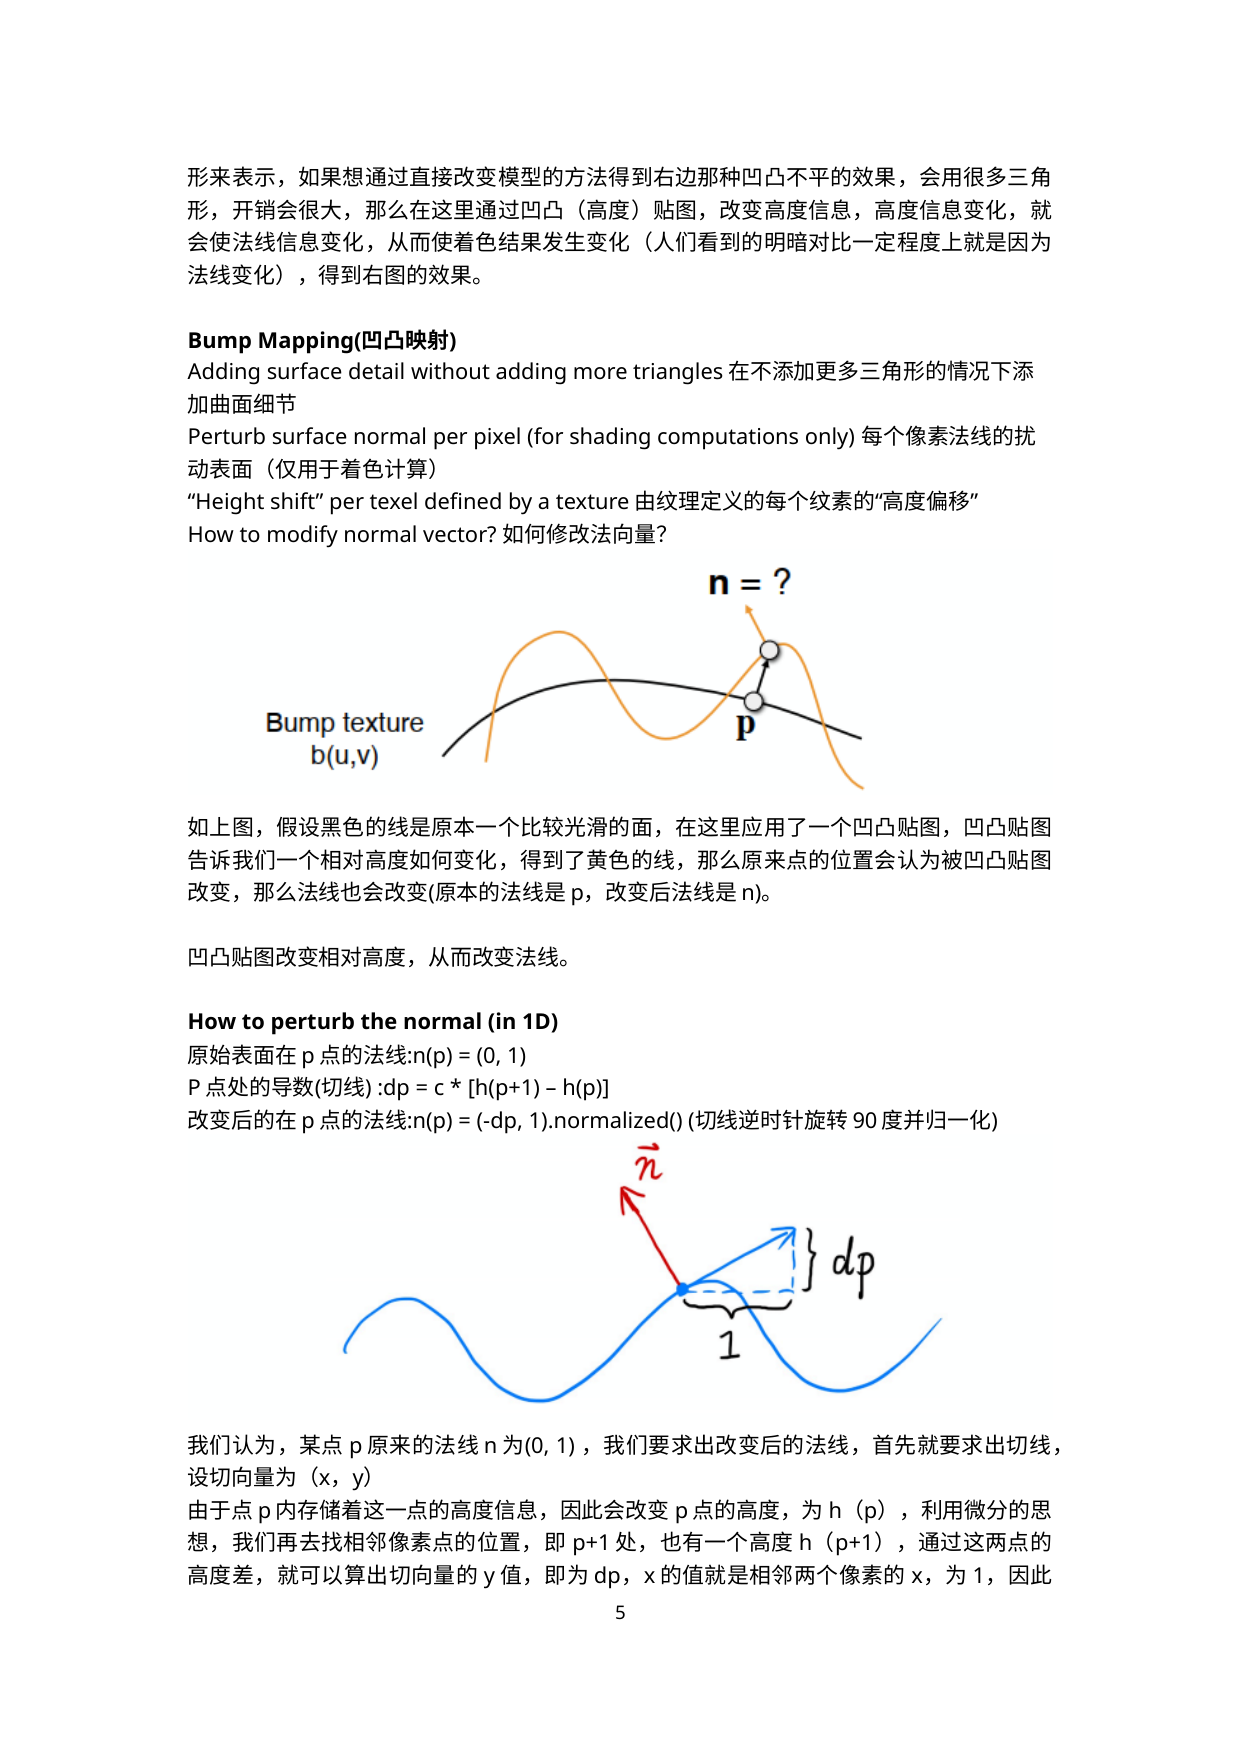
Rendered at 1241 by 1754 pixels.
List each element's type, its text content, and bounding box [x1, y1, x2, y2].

subtitle Bump Mapping(凹凸映射) [187, 322, 1053, 355]
text 我们认为，某点p原来的法线n为(0, 1) ，我们要求出改变后的法线，首先就要求出切线，设切向量为（x，y） [187, 1427, 1053, 1492]
text Perturb surface normal per pixel (for shading computations only) 每个像素法线的扰动表面（仅用于着色计算） [187, 420, 1053, 485]
text Adding surface detail without adding more triangles在不添加更多三角形的情况下添加曲面细节 [187, 355, 1053, 420]
picture [187, 549, 1053, 795]
text 凹凸贴图改变相对高度，从而改变法线。 [187, 940, 1053, 972]
text P点处的导数(切线) :dp = c * [h(p+1) – h(p)] [187, 1070, 1053, 1102]
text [187, 160, 1053, 290]
text How to modify normal vector? 如何修改法向量？ [187, 517, 1053, 549]
picture [187, 1134, 1053, 1420]
subtitle How to perturb the normal (in 1D) [187, 1005, 1053, 1037]
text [187, 1492, 1053, 1590]
text 如上图，假设黑色的线是原本一个比较光滑的面，在这里应用了一个凹凸贴图，凹凸贴图告诉我们一个相对高度如何变化，得到了黄色的线，那么原来点的位置会认为被凹凸贴图改变，那么法线也会改变(原本的法线是p，改变后法线是n)。 [187, 810, 1053, 907]
text 改变后的在p点的法线:n(p) = (-dp, 1).normalized() (切线逆时针旋转90度并归一化) [187, 1102, 1053, 1134]
text 原始表面在p点的法线:n(p) = (0, 1) [187, 1037, 1053, 1070]
text “Height shift” per texel defined by a texture由纹理定义的每个纹素的“高度偏移” [187, 485, 1053, 517]
